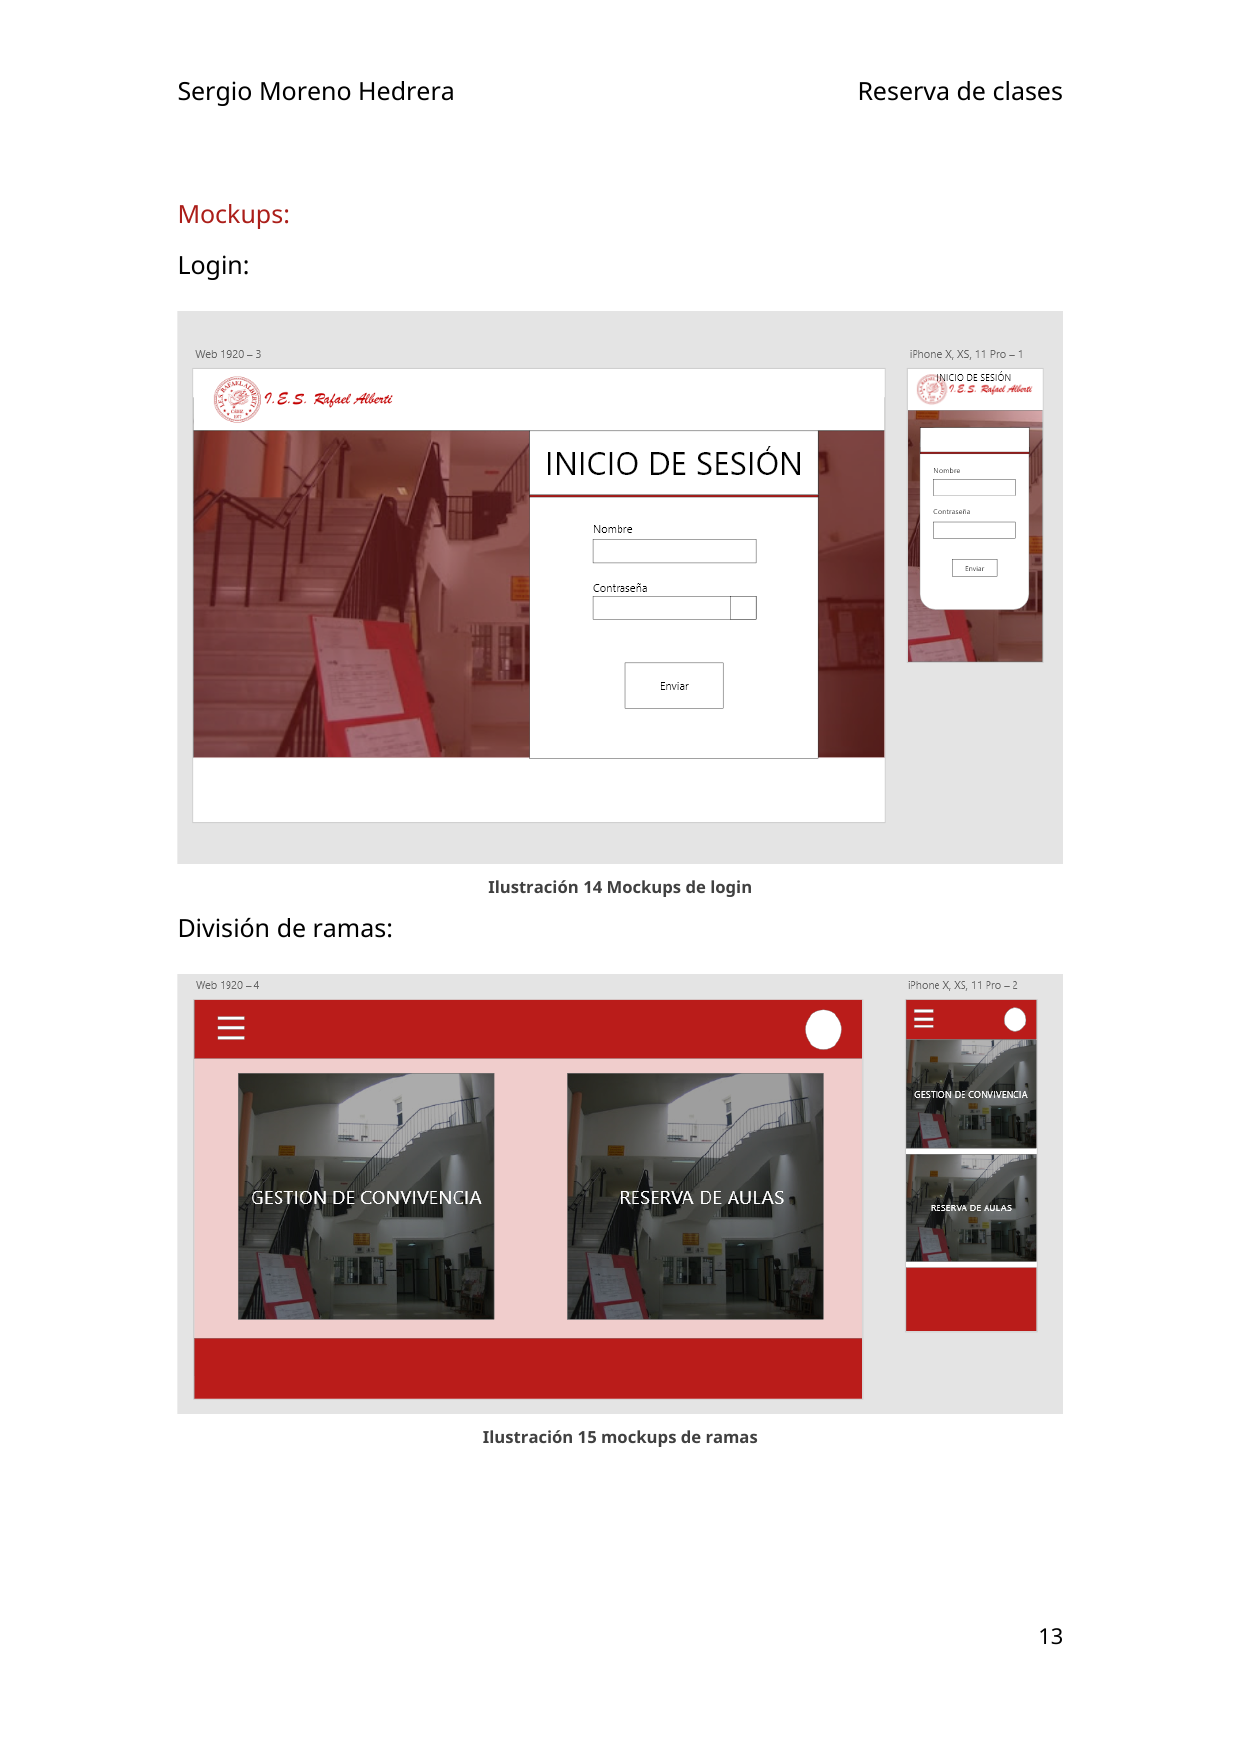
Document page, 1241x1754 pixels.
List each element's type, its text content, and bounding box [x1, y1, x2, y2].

text Ilustración 15 mockups de ramas [177, 1426, 1063, 1449]
text División de ramas: [177, 911, 1063, 945]
text Ilustración 14 Mockups de login [177, 876, 1063, 898]
subtitle Mockups: [177, 197, 1063, 231]
picture [177, 974, 1063, 1414]
picture [177, 311, 1063, 864]
text Login: [177, 248, 1063, 282]
